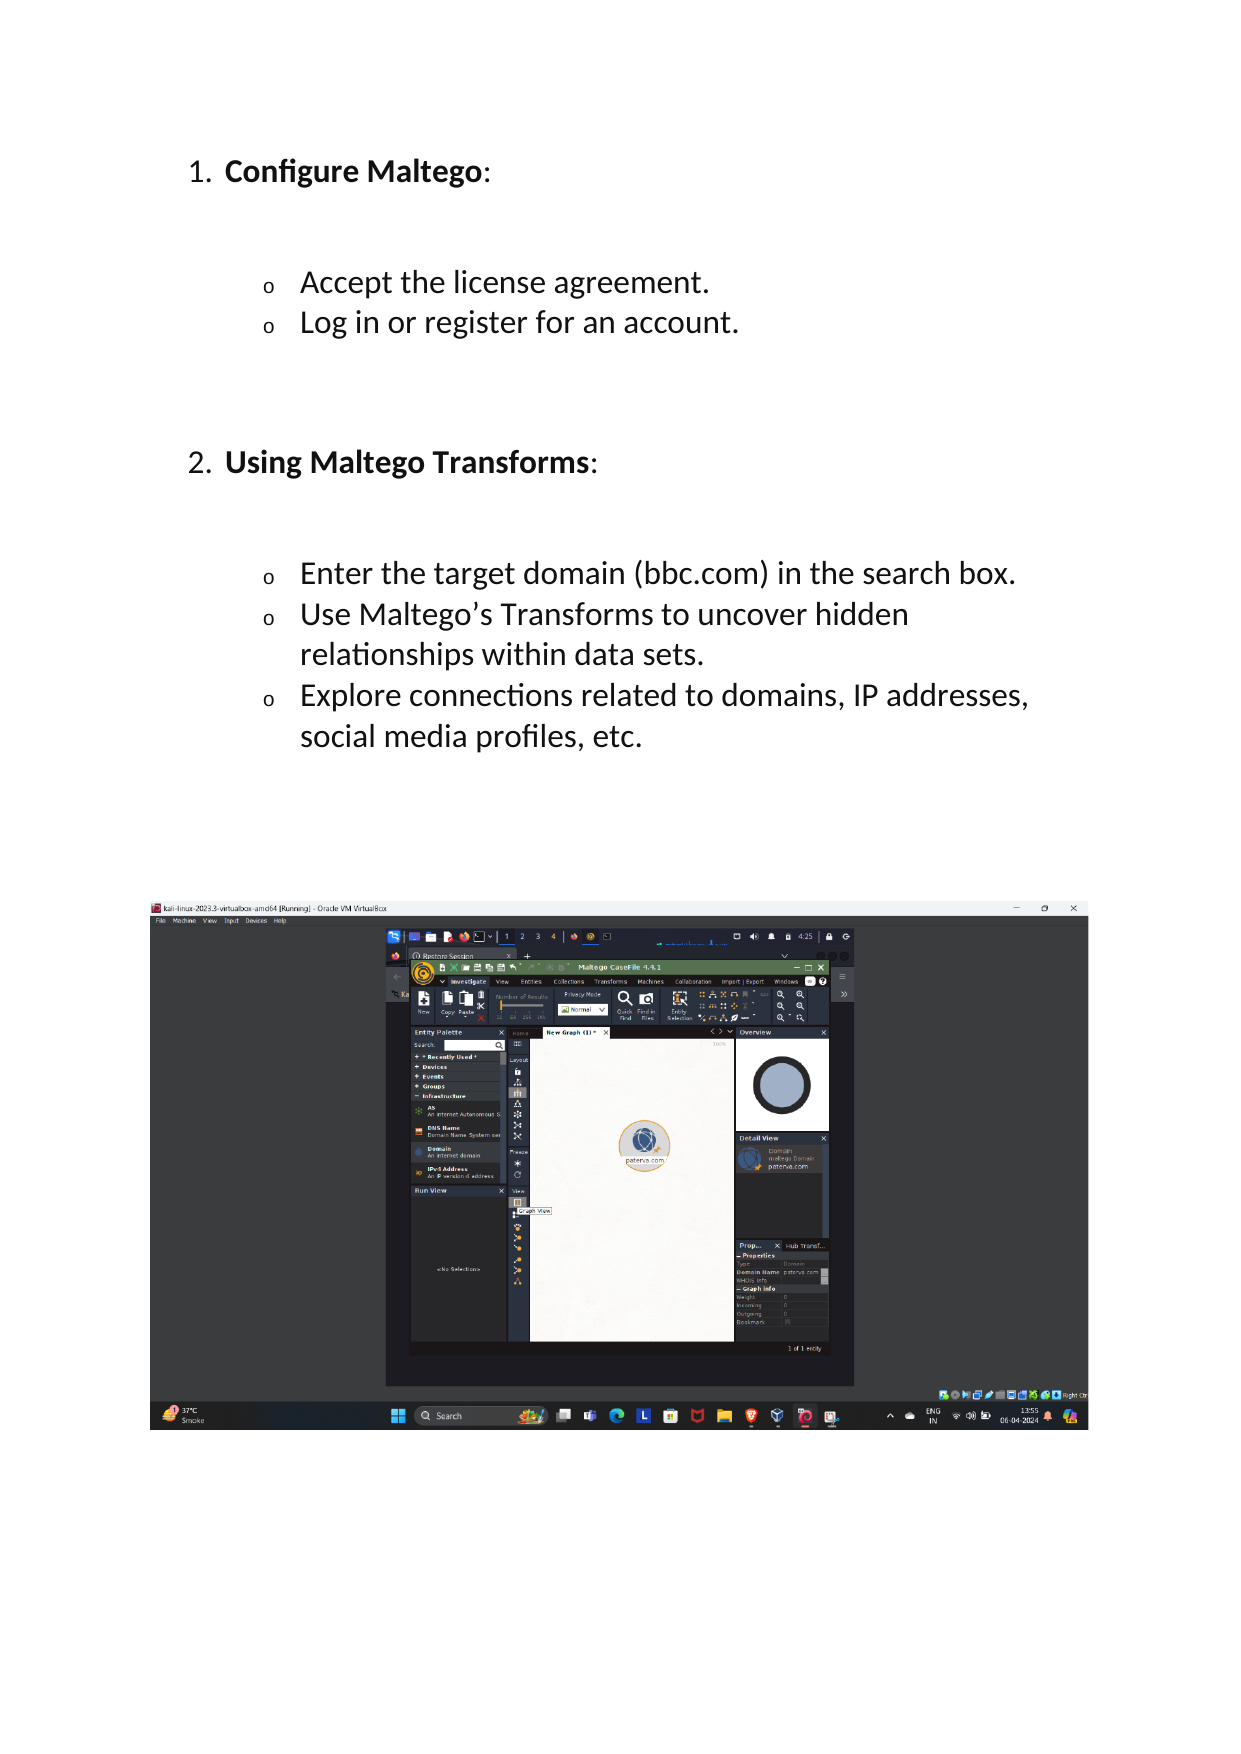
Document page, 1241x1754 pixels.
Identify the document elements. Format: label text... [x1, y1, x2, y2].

list Using Maltego Transforms: [187, 441, 1090, 482]
list Configure Maltego: [187, 150, 1090, 191]
list Accept the license agreement. [262, 261, 1090, 301]
list Use Maltego’s Transforms to uncover hidden relationships within data sets. [262, 592, 1090, 674]
list Explore connections related to domains, IP addresses, social media profiles, etc. [262, 674, 1090, 755]
picture [150, 901, 1089, 1430]
list Log in or register for an account. [262, 301, 1090, 342]
list Enter the target domain (bbc.com) in the search box. [262, 552, 1090, 592]
